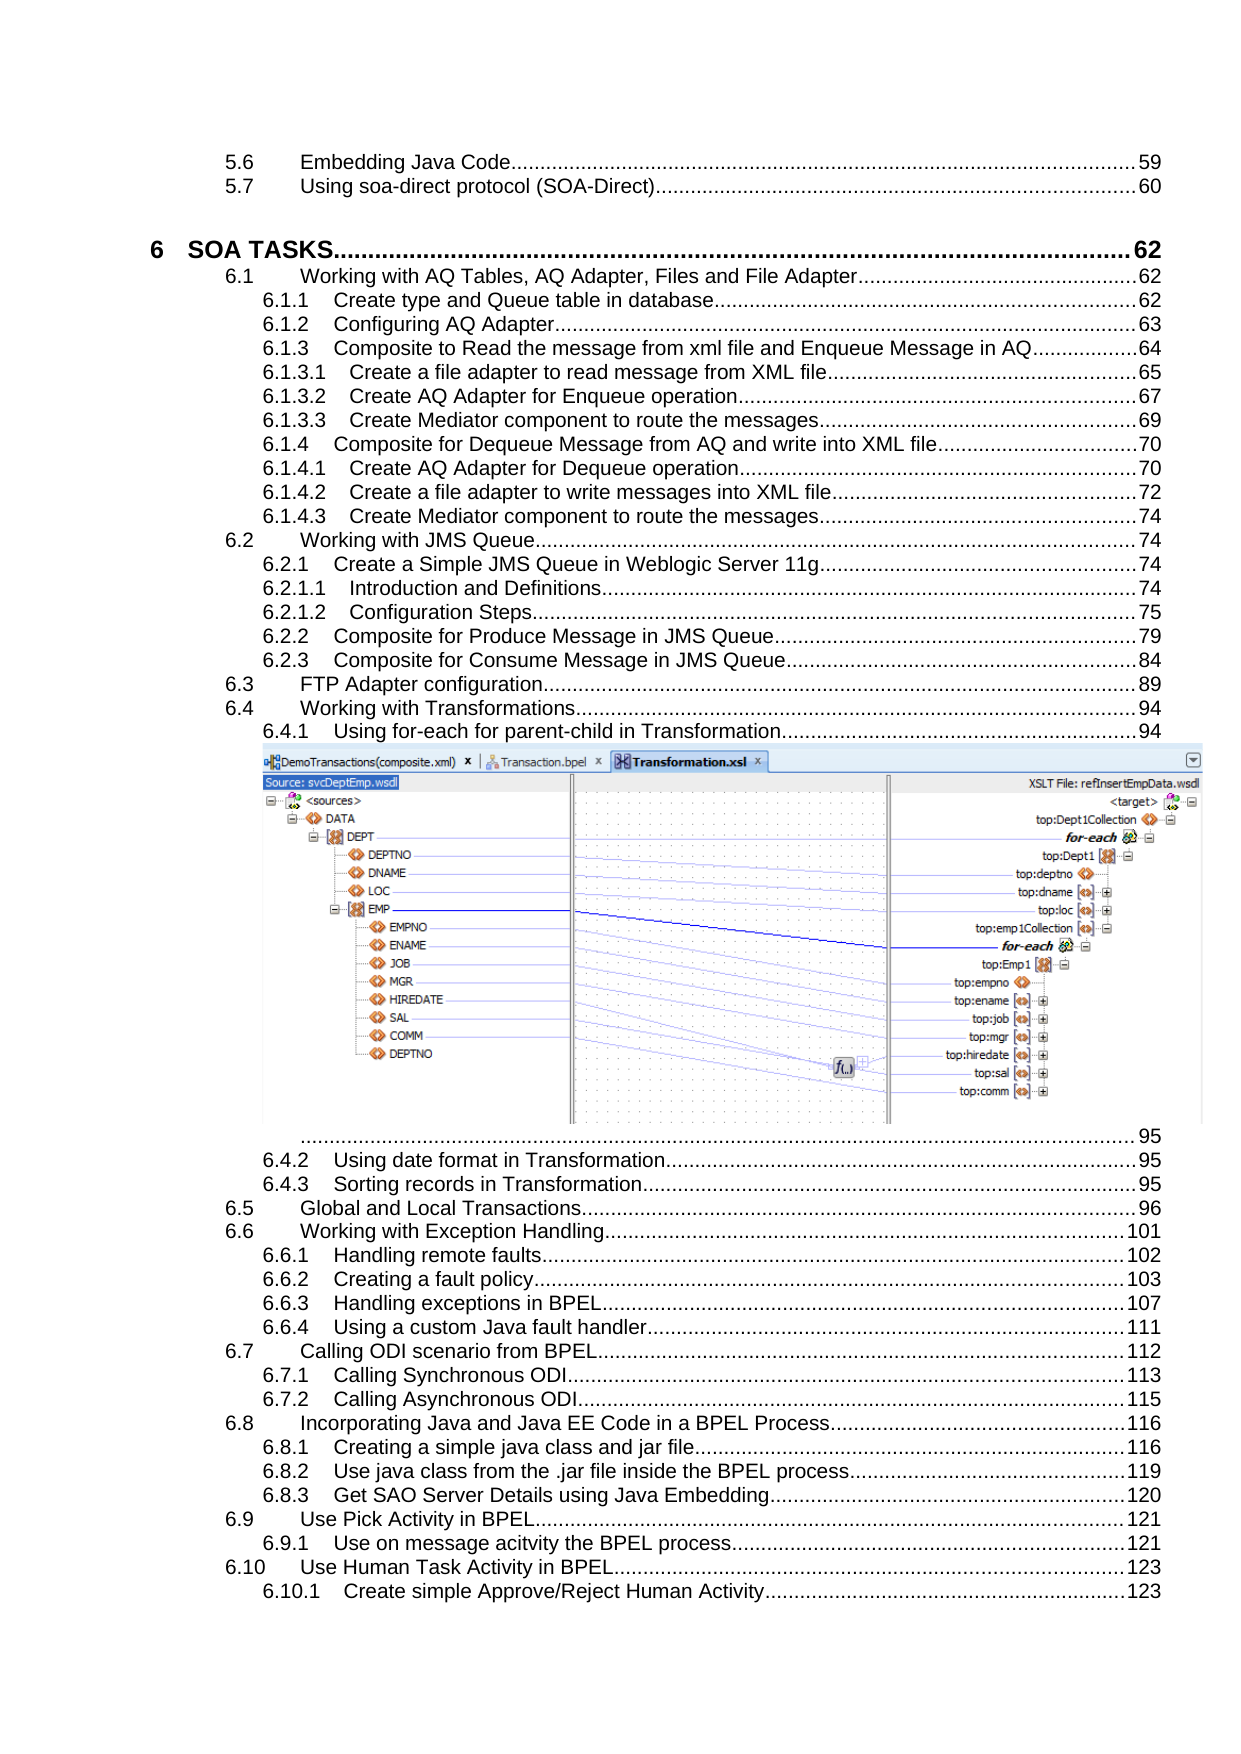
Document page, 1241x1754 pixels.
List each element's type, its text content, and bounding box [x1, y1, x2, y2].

text 6.6.4 Using a custom Java fault handler 111 [262, 1315, 1090, 1339]
text 6.10.1 Create simple Approve/Reject Human Activity 123 [262, 1579, 1090, 1603]
text 6.1.3.3 Create Mediator component to route the messages 69 [262, 408, 1090, 432]
text 6.3 FTP Adapter configuration 89 [225, 671, 1090, 695]
text 5.6 Embedding Java Code 59 [225, 150, 1090, 174]
text 6.9.1 Use on message acitvity the BPEL process 121 [262, 1531, 1090, 1555]
text 6.4 Working with Transformations 94 [225, 695, 1090, 719]
text 6.1.4.3 Create Mediator component to route the messages 74 [262, 504, 1090, 528]
text 6.4.2 Using date format in Transformation 95 [262, 1147, 1090, 1171]
text 6.7.2 Calling Asynchronous ODI 115 [262, 1387, 1090, 1411]
text 6.1.1 Create type and Queue table in database 62 [262, 288, 1090, 312]
text 5.7 Using soa-direct protocol (SOA-Direct) 60 [225, 174, 1090, 198]
text 6.2.1.2 Configuration Steps 75 [262, 599, 1090, 623]
text 6.6.2 Creating a fault policy 103 [262, 1267, 1090, 1291]
text 6.5 Global and Local Transactions 96 [225, 1195, 1090, 1219]
text 6.1.2 Configuring AQ Adapter 63 [262, 312, 1090, 336]
text 6.10 Use Human Task Activity in BPEL 123 [225, 1555, 1090, 1579]
text 6.1.4.2 Create a file adapter to write messages into XML file 72 [262, 480, 1090, 504]
text 6.8 Incorporating Java and Java EE Code in a BPEL Process 116 [225, 1411, 1090, 1435]
text 6 SOA TASKS 62 [150, 235, 1090, 264]
text 95 [262, 1124, 1090, 1147]
text 6.2.2 Composite for Produce Message in JMS Queue 79 [262, 623, 1090, 647]
text 6.2.1.1 Introduction and Definitions 74 [262, 576, 1090, 599]
text 6.1.4 Composite for Dequeue Message from AQ and write into XML file 70 [262, 432, 1090, 456]
text 6.4.1 Using for-each for parent-child in Transformation 94 [262, 719, 1090, 743]
text 6.7.1 Calling Synchronous ODI 113 [262, 1363, 1090, 1387]
text 6.1 Working with AQ Tables, AQ Adapter, Files and File Adapter 62 [225, 264, 1090, 288]
text 6.6 Working with Exception Handling 101 [225, 1219, 1090, 1243]
text 6.1.3.2 Create AQ Adapter for Enqueue operation 67 [262, 384, 1090, 408]
text 6.9 Use Pick Activity in BPEL 121 [225, 1507, 1090, 1531]
text 6.6.3 Handling exceptions in BPEL 107 [262, 1291, 1090, 1315]
text 6.8.2 Use java class from the .jar file inside the BPEL process 119 [262, 1459, 1090, 1483]
text 6.2.3 Composite for Consume Message in JMS Queue 84 [262, 647, 1090, 671]
text 6.7 Calling ODI scenario from BPEL 112 [225, 1339, 1090, 1363]
text 6.2.1 Create a Simple JMS Queue in Weblogic Server 11g 74 [262, 552, 1090, 576]
picture [262, 743, 1203, 1124]
text 6.2 Working with JMS Queue 74 [225, 528, 1090, 552]
text 6.1.3 Composite to Read the message from xml file and Enqueue Message in AQ 64 [262, 336, 1090, 360]
text 6.1.3.1 Create a file adapter to read message from XML file 65 [262, 360, 1090, 384]
text 6.8.1 Creating a simple java class and jar file 116 [262, 1435, 1090, 1459]
text 6.1.4.1 Create AQ Adapter for Dequeue operation 70 [262, 456, 1090, 480]
text 6.6.1 Handling remote faults 102 [262, 1243, 1090, 1267]
text 6.8.3 Get SAO Server Details using Java Embedding 120 [262, 1483, 1090, 1507]
text 6.4.3 Sorting records in Transformation 95 [262, 1171, 1090, 1195]
